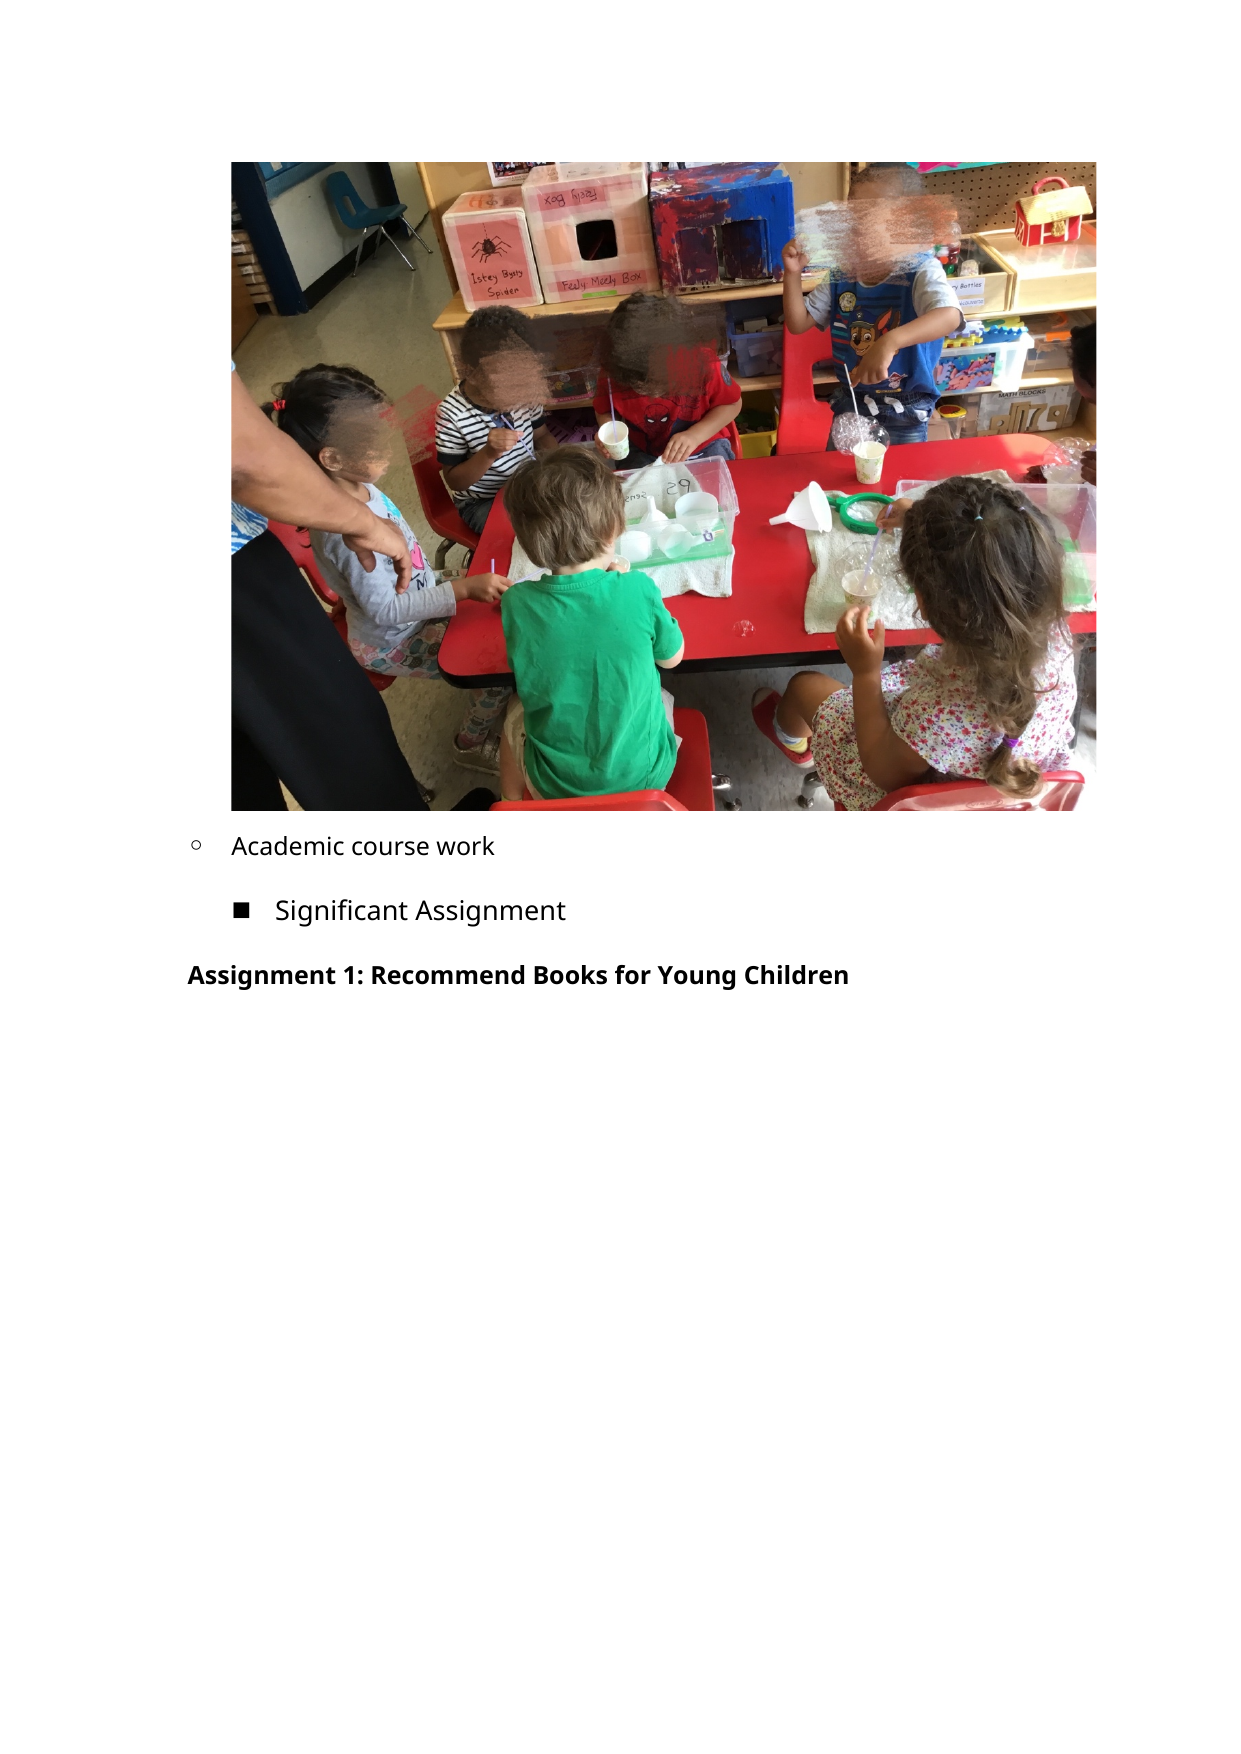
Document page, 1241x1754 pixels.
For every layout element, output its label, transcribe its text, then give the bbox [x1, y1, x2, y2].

list Significant Assignment [231, 877, 1053, 942]
picture [231, 162, 1097, 811]
list Academic course work [187, 812, 1053, 877]
text Assignment 1: Recommend Books for Young Children [187, 942, 1053, 1007]
